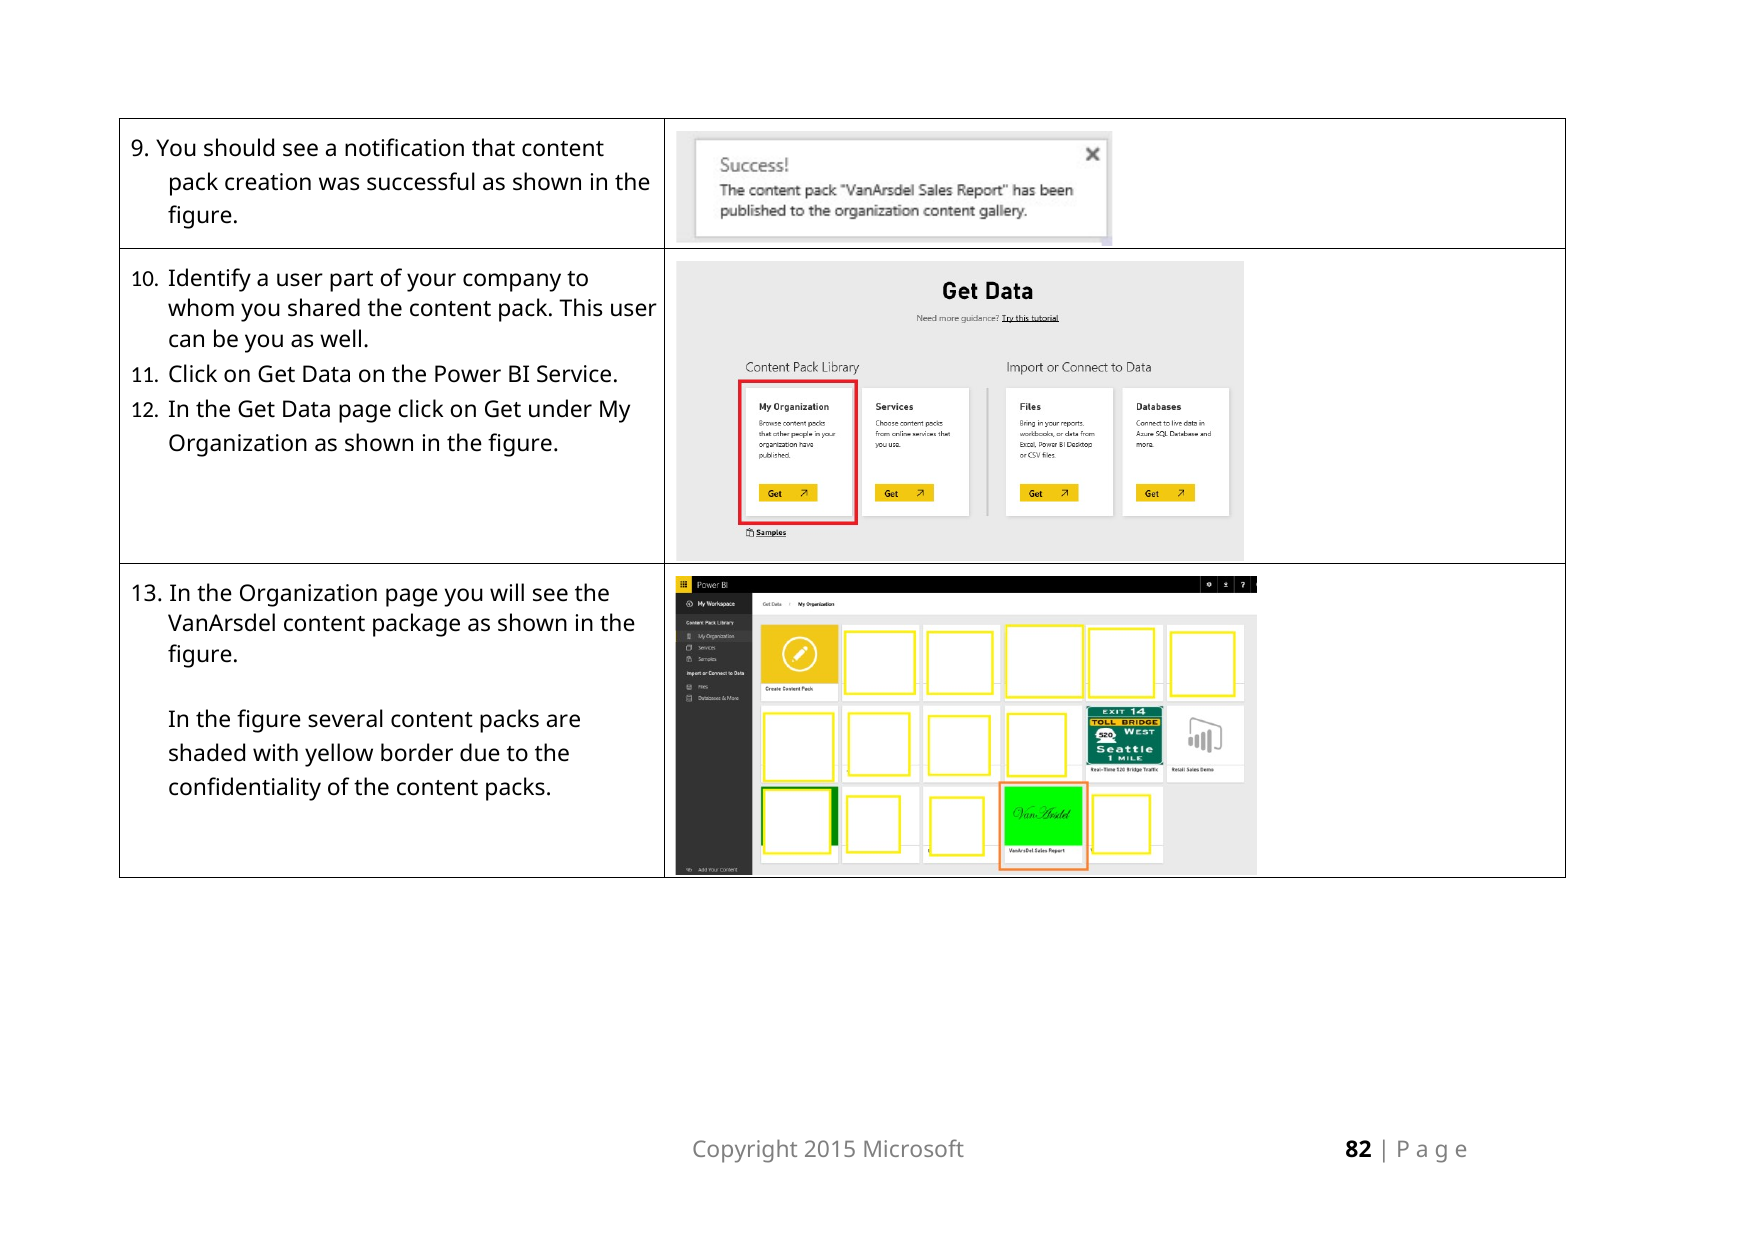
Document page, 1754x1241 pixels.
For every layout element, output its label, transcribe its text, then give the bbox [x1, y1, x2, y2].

table_header 9. You should see a notification that content pack creation was successful as shown in the figure. [120, 119, 664, 248]
table_cell 13. In the Organization page you will see the VanArsdel content package as shown in the figure. In the figure several content packs are shaded with yellow border due to the confidentiality of the content packs. [120, 564, 664, 877]
table_cell [665, 564, 1565, 877]
picture [676, 131, 1113, 246]
table_header [665, 119, 1565, 248]
table_cell Identify a user part of your company to whom you shared the content pack. This user can be you as well. Click on Get Data on the Power BI Service. In the Get Data page click on Get under My Organization as shown in the figure. [120, 249, 664, 562]
picture [675, 576, 1257, 875]
picture [676, 261, 1244, 561]
table_cell [665, 249, 1565, 562]
